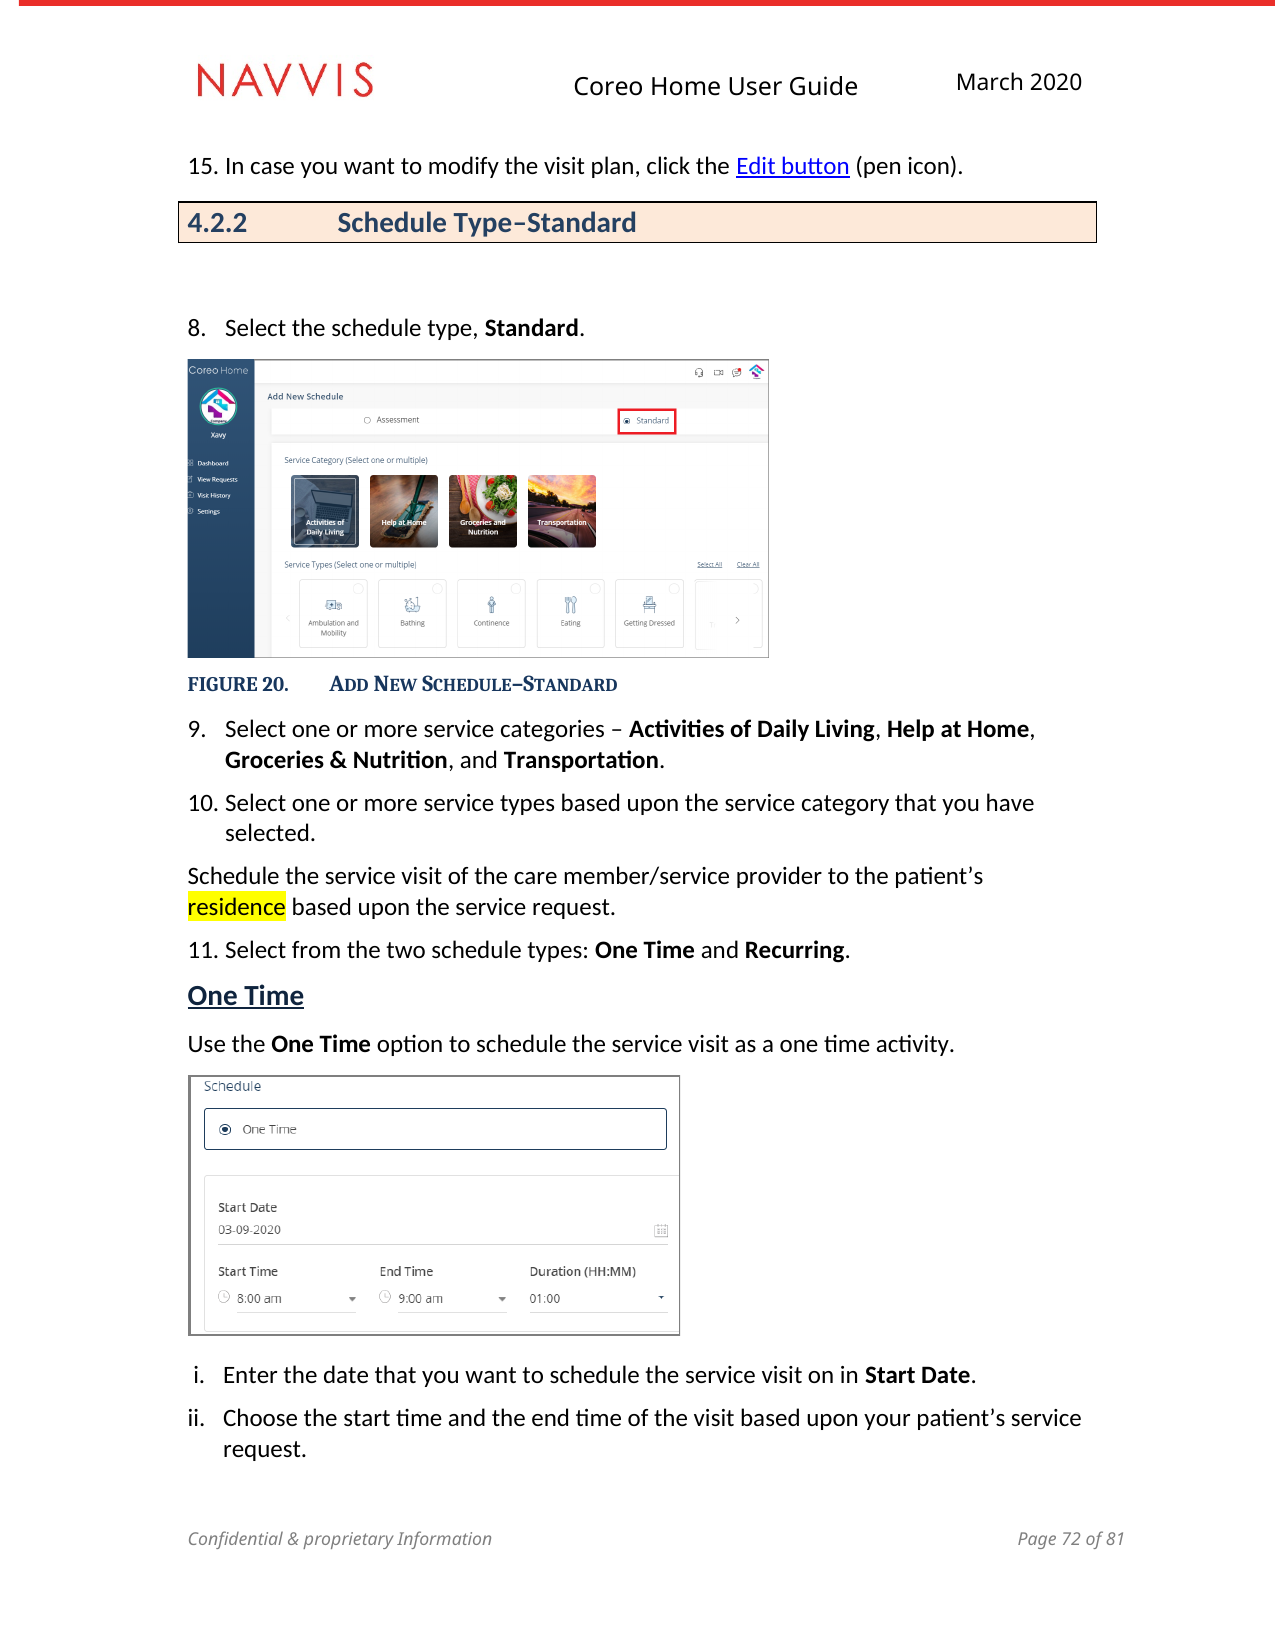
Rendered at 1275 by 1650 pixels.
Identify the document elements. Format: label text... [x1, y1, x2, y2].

text Add New Schedule–Standard [187, 671, 1087, 697]
list In case you want to modify the visit plan, click the Edit button (pen icon). [187, 150, 1087, 181]
list Select one or more service types based upon the service category that you have selected. [187, 787, 1087, 848]
list Choose the start time and the end time of the visit based upon your patient’s service request. [205, 1402, 1087, 1463]
picture [187, 55, 383, 104]
text Schedule the service visit of the care member/service provider to the patient’s residence based upon the service request. [187, 860, 1087, 921]
subtitle One Time [187, 977, 1087, 1012]
list Select one or more service categories – Activities of Daily Living, Help at Home, Groceries & Nutrition, and Transportation. [187, 713, 1087, 774]
picture [187, 359, 769, 658]
subtitle Schedule Type–Standard [179, 203, 1096, 242]
picture [187, 1075, 680, 1336]
list Select from the two schedule types: One Time and Recurring. [187, 934, 1087, 964]
list Enter the date that you want to schedule the service visit on in Start Date. [205, 1359, 1087, 1390]
list Select the schedule type, Standard. [187, 312, 1087, 343]
list Use the One Time option to schedule the service visit as a one time activity. [187, 1028, 1087, 1059]
